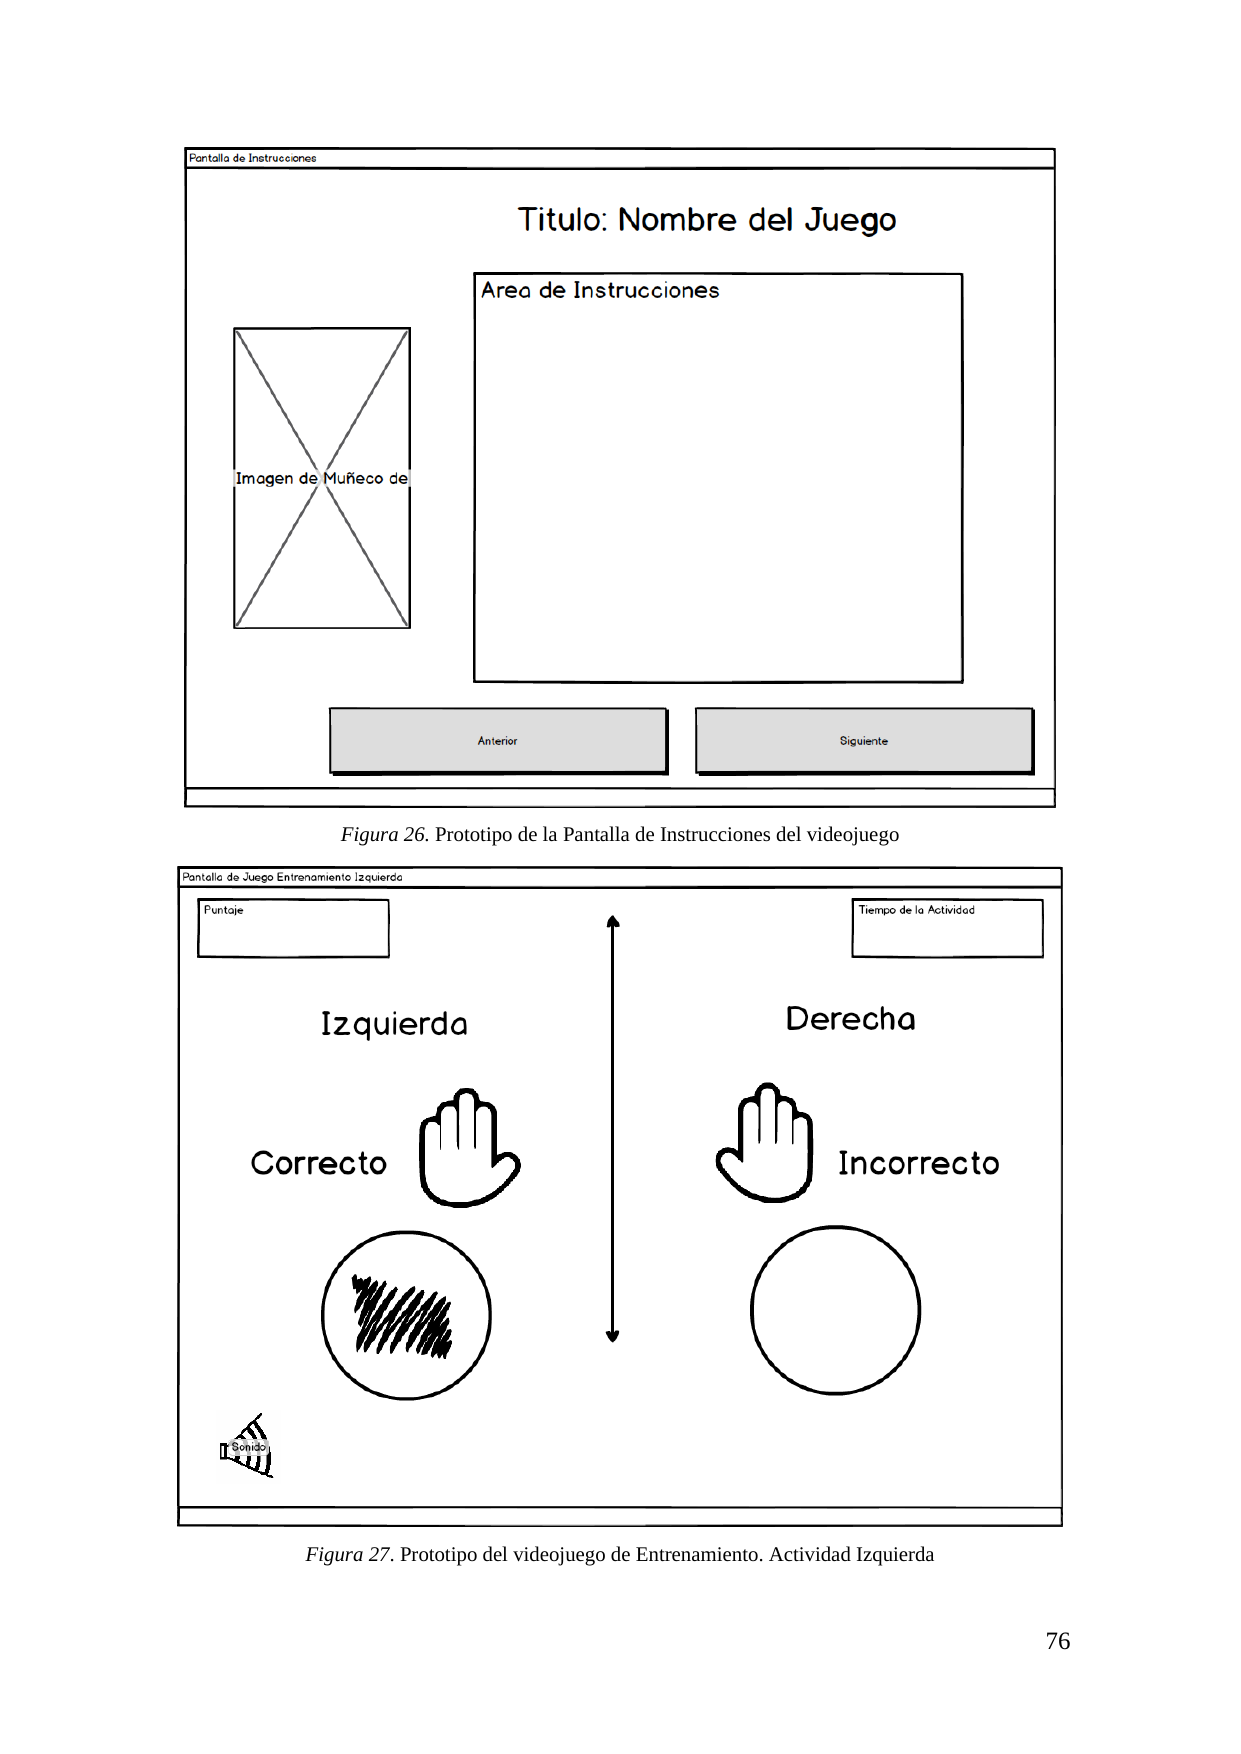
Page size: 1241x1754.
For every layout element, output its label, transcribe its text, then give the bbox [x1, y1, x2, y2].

picture [177, 866, 1063, 1527]
text Figura 26. Prototipo de la Pantalla de Instrucciones del videojuego [177, 822, 1063, 846]
text Figura 27. Prototipo del videojuego de Entrenamiento. Actividad Izquierda [177, 1542, 1063, 1566]
picture [184, 147, 1056, 808]
